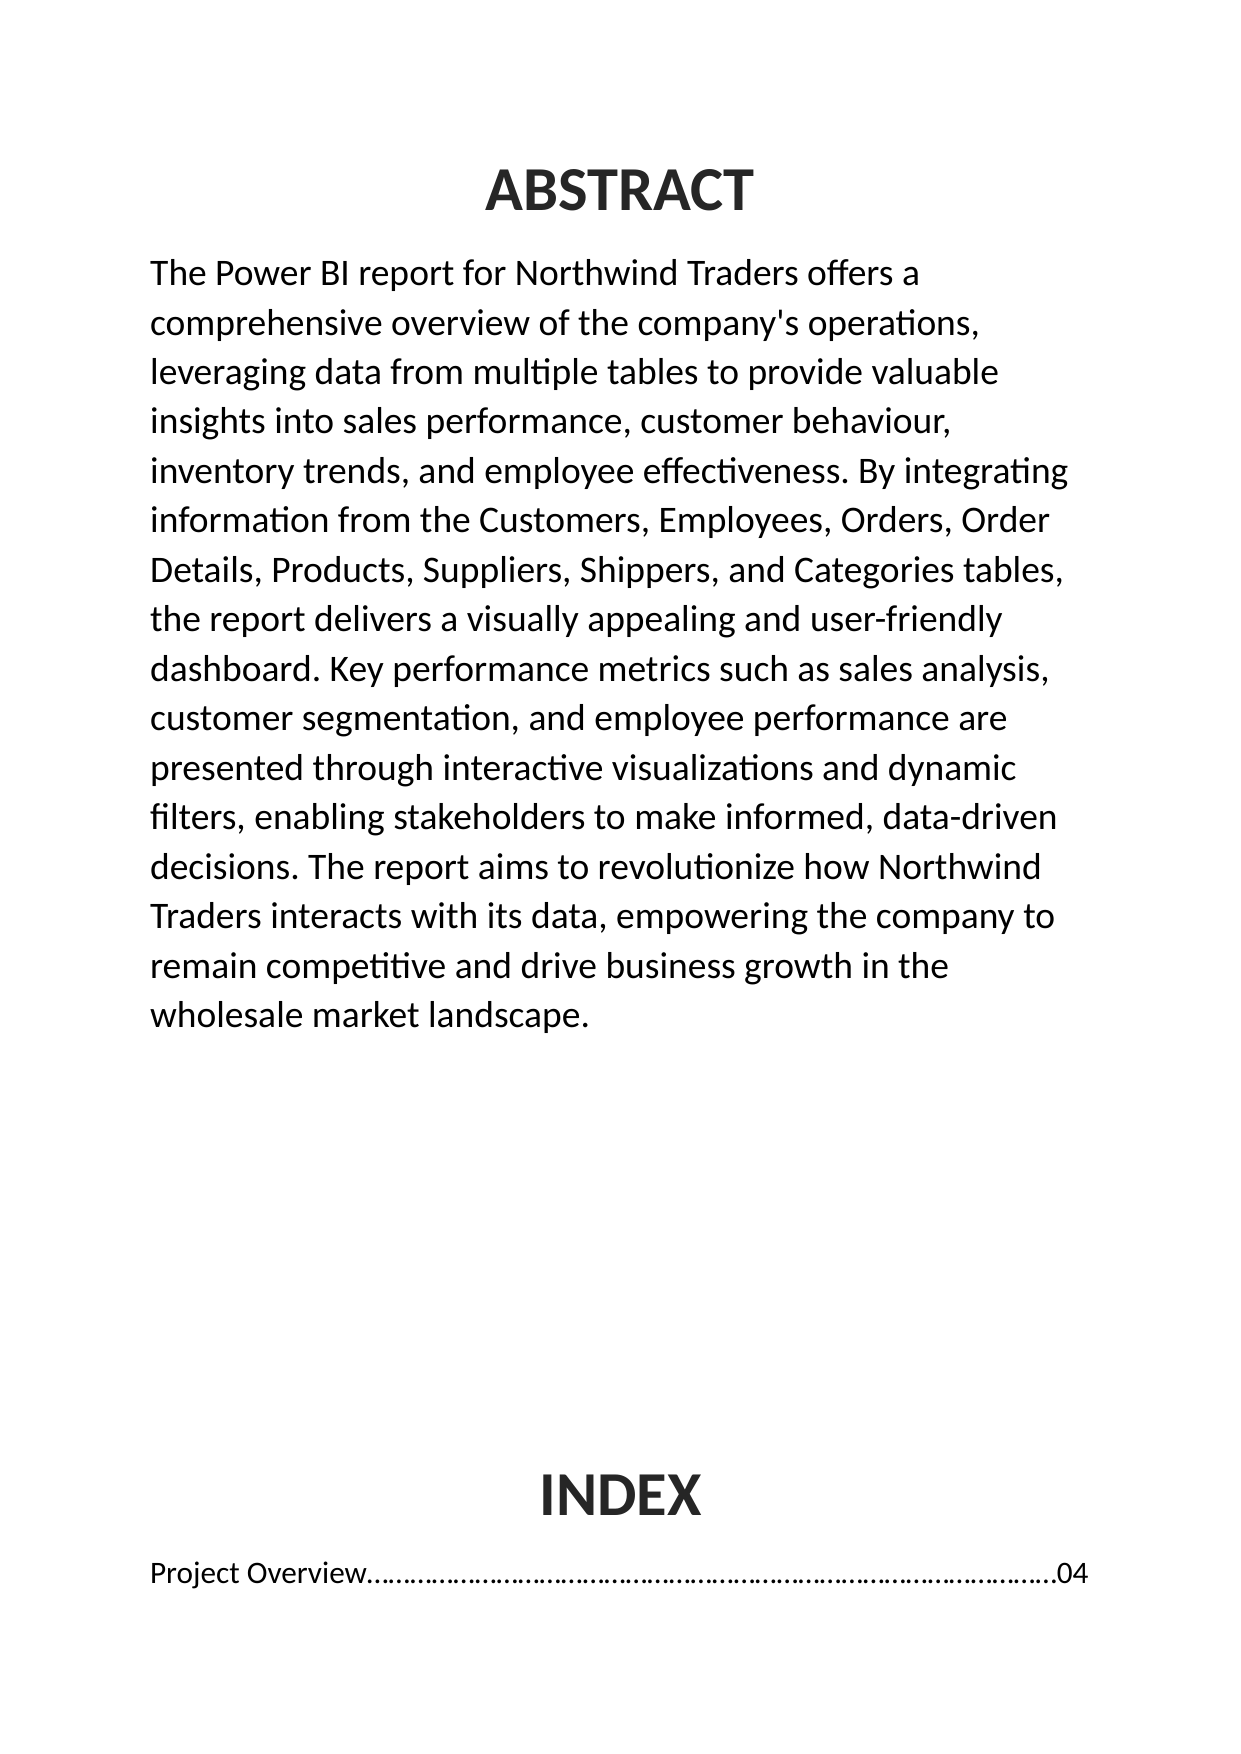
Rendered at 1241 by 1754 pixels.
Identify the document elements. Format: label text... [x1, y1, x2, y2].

text INDEX [150, 1454, 1090, 1531]
text The Power BI report for Northwind Traders offers a comprehensive overview of the company's operations, leveraging data from multiple tables to provide valuable insights into sales performance, customer behaviour, inventory trends, and employee effectiveness. By integrating information from the Customers, Employees, Orders, Order Details, Products, Suppliers, Shippers, and Categories tables, the report delivers a visually appealing and user-friendly dashboard. Key performance metrics such as sales analysis, customer segmentation, and employee performance are presented through interactive visualizations and dynamic filters, enabling stakeholders to make informed, data-driven decisions. The report aims to revolutionize how Northwind Traders interacts with its data, empowering the company to remain competitive and drive business growth in the wholesale market landscape. [150, 249, 1090, 1037]
text Project Overview……………………………………………………………………………………04 [150, 1553, 1090, 1591]
text ABSTRACT [150, 150, 1090, 226]
